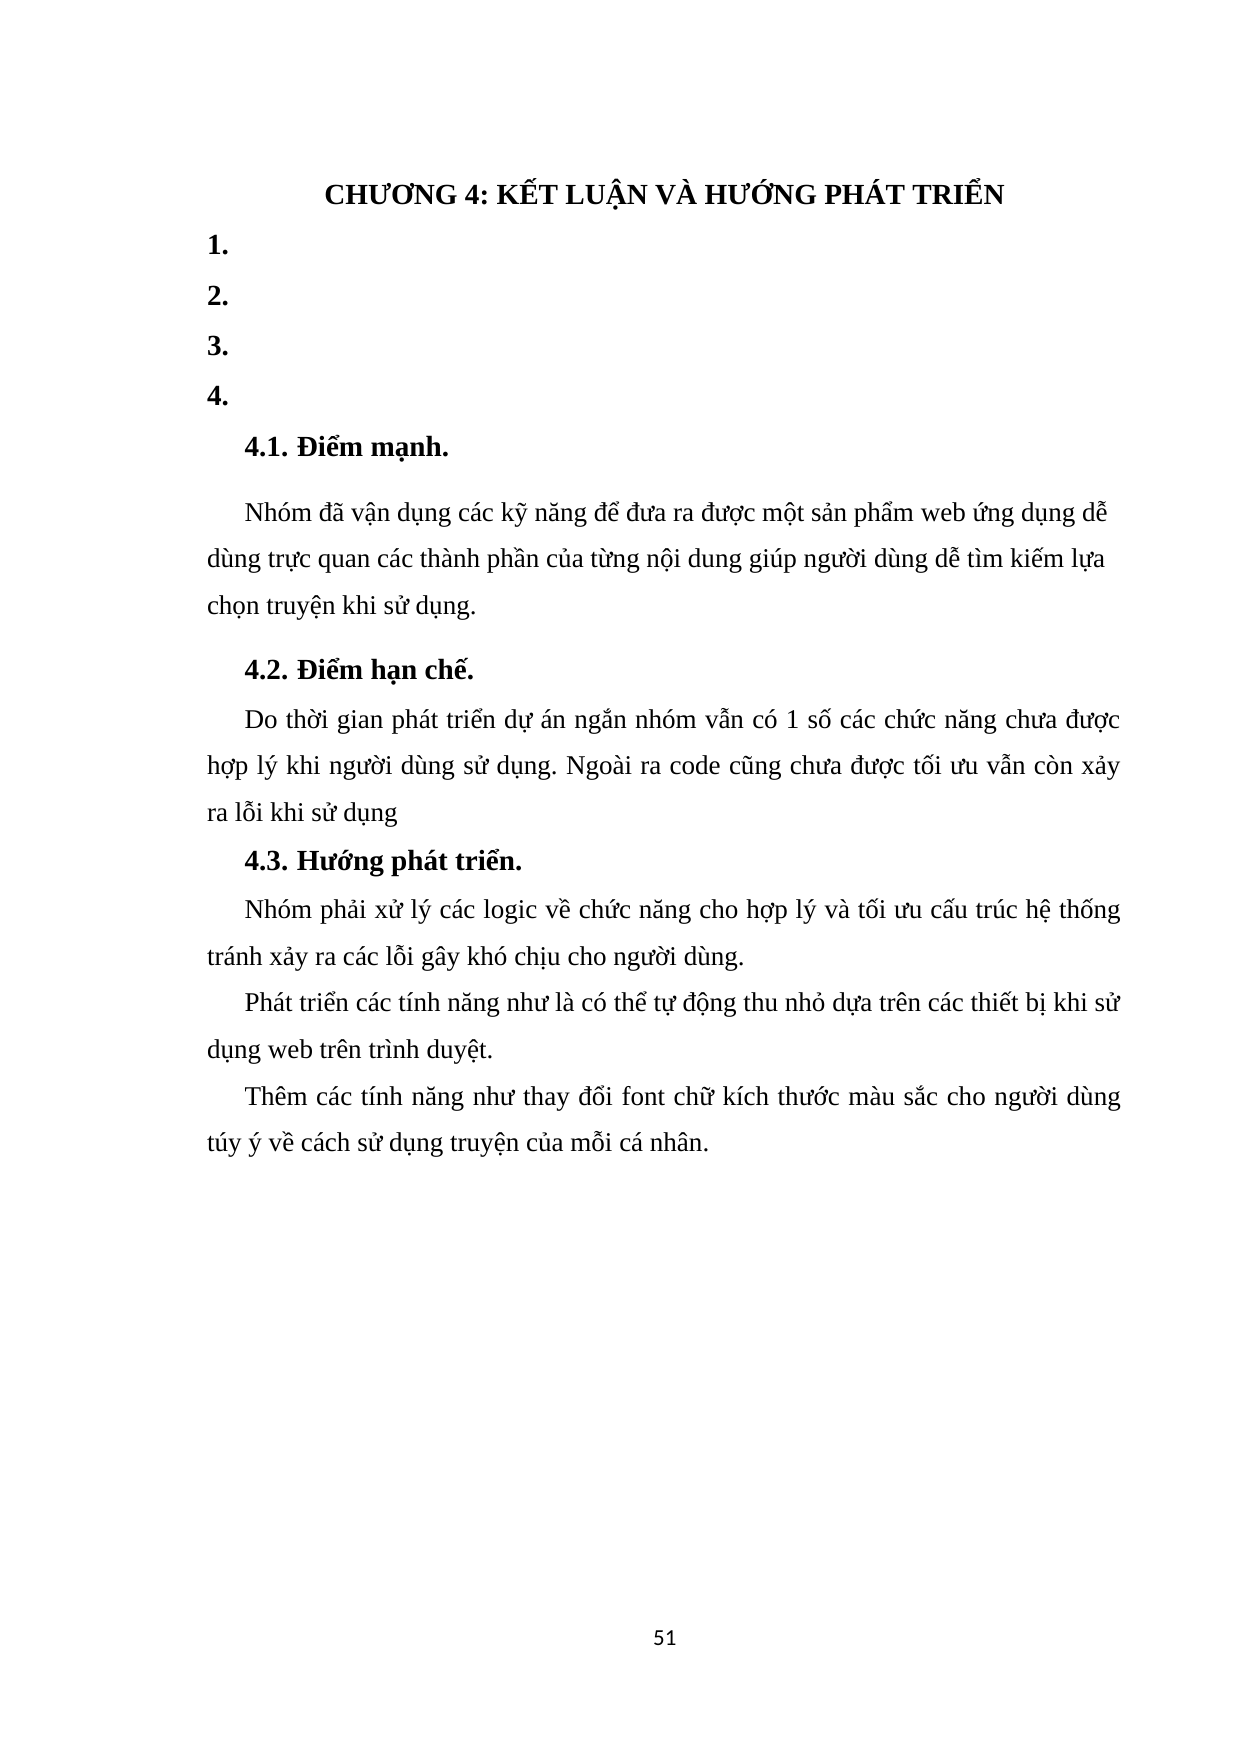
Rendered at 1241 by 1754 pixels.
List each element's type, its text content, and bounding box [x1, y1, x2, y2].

list Nhóm phải xử lý các logic về chức năng cho hợp lý và tối ưu cấu trúc hệ thống tránh xảy ra các lỗi gây khó chịu cho người dùng. [207, 893, 1122, 971]
subtitle CHƯƠNG 4: KẾT LUẬN VÀ HƯỚNG PHÁT TRIỂN [207, 177, 1122, 211]
list Điểm hạn chế. [244, 652, 1122, 686]
text Nhóm đã vận dụng các kỹ năng để đưa ra được một sản phẩm web ứng dụng dễ dùng trực quan các thành phần của từng nội dung giúp người dùng dễ tìm kiếm lựa chọn truyện khi sử dụng. [207, 496, 1122, 620]
list Do thời gian phát triển dự án ngắn nhóm vẫn có 1 số các chức năng chưa được hợp lý khi người dùng sử dụng. Ngoài ra code cũng chưa được tối ưu vẫn còn xảy ra lỗi khi sử dụng [207, 703, 1122, 827]
list Thêm các tính năng như thay đổi font chữ kích thước màu sắc cho người dùng túy ý về cách sử dụng truyện của mỗi cá nhân. [207, 1080, 1122, 1157]
list Điểm mạnh. [244, 429, 1122, 462]
list Hướng phát triển. [244, 843, 1122, 876]
list Phát triển các tính năng như là có thể tự động thu nhỏ dựa trên các thiết bị khi sử dụng web trên trình duyệt. [207, 986, 1122, 1064]
